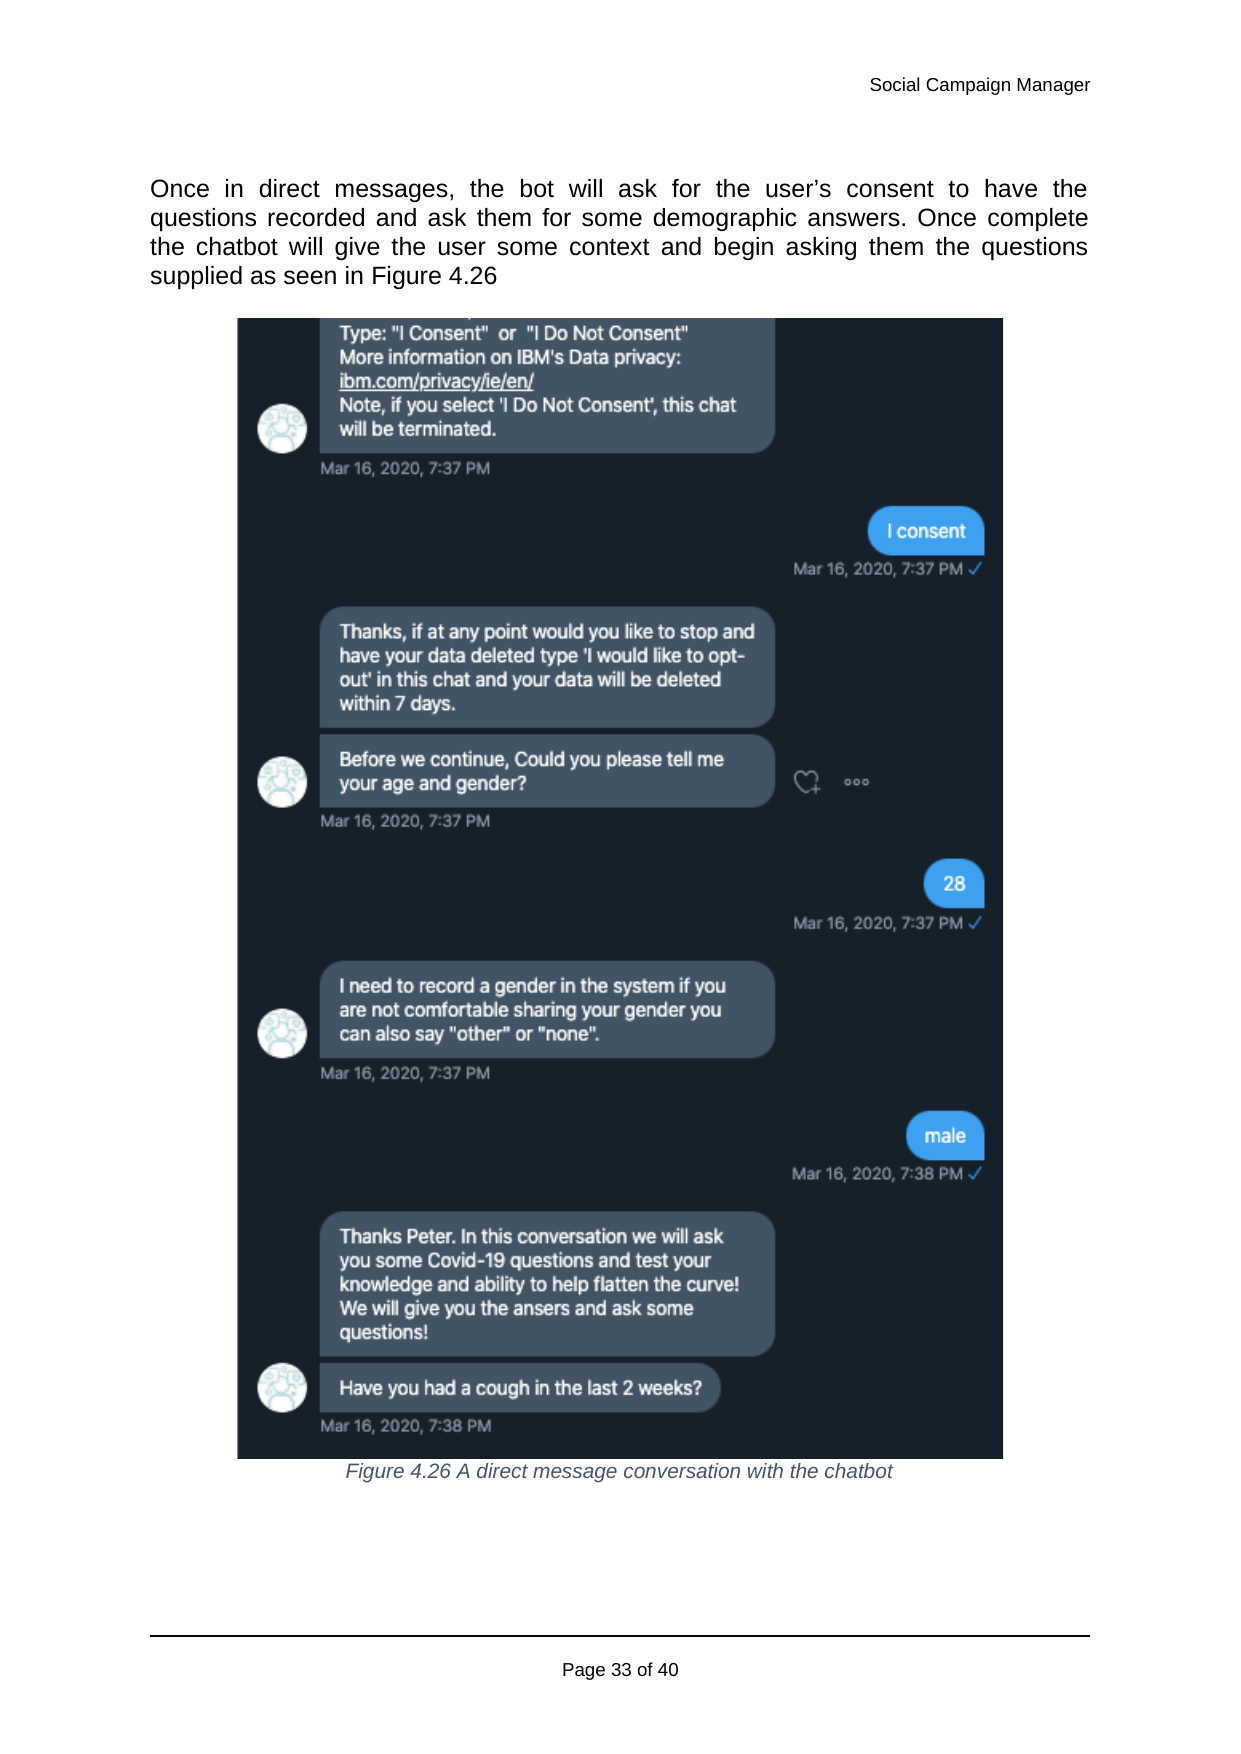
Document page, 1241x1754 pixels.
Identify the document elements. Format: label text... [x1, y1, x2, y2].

picture [237, 318, 1004, 1459]
